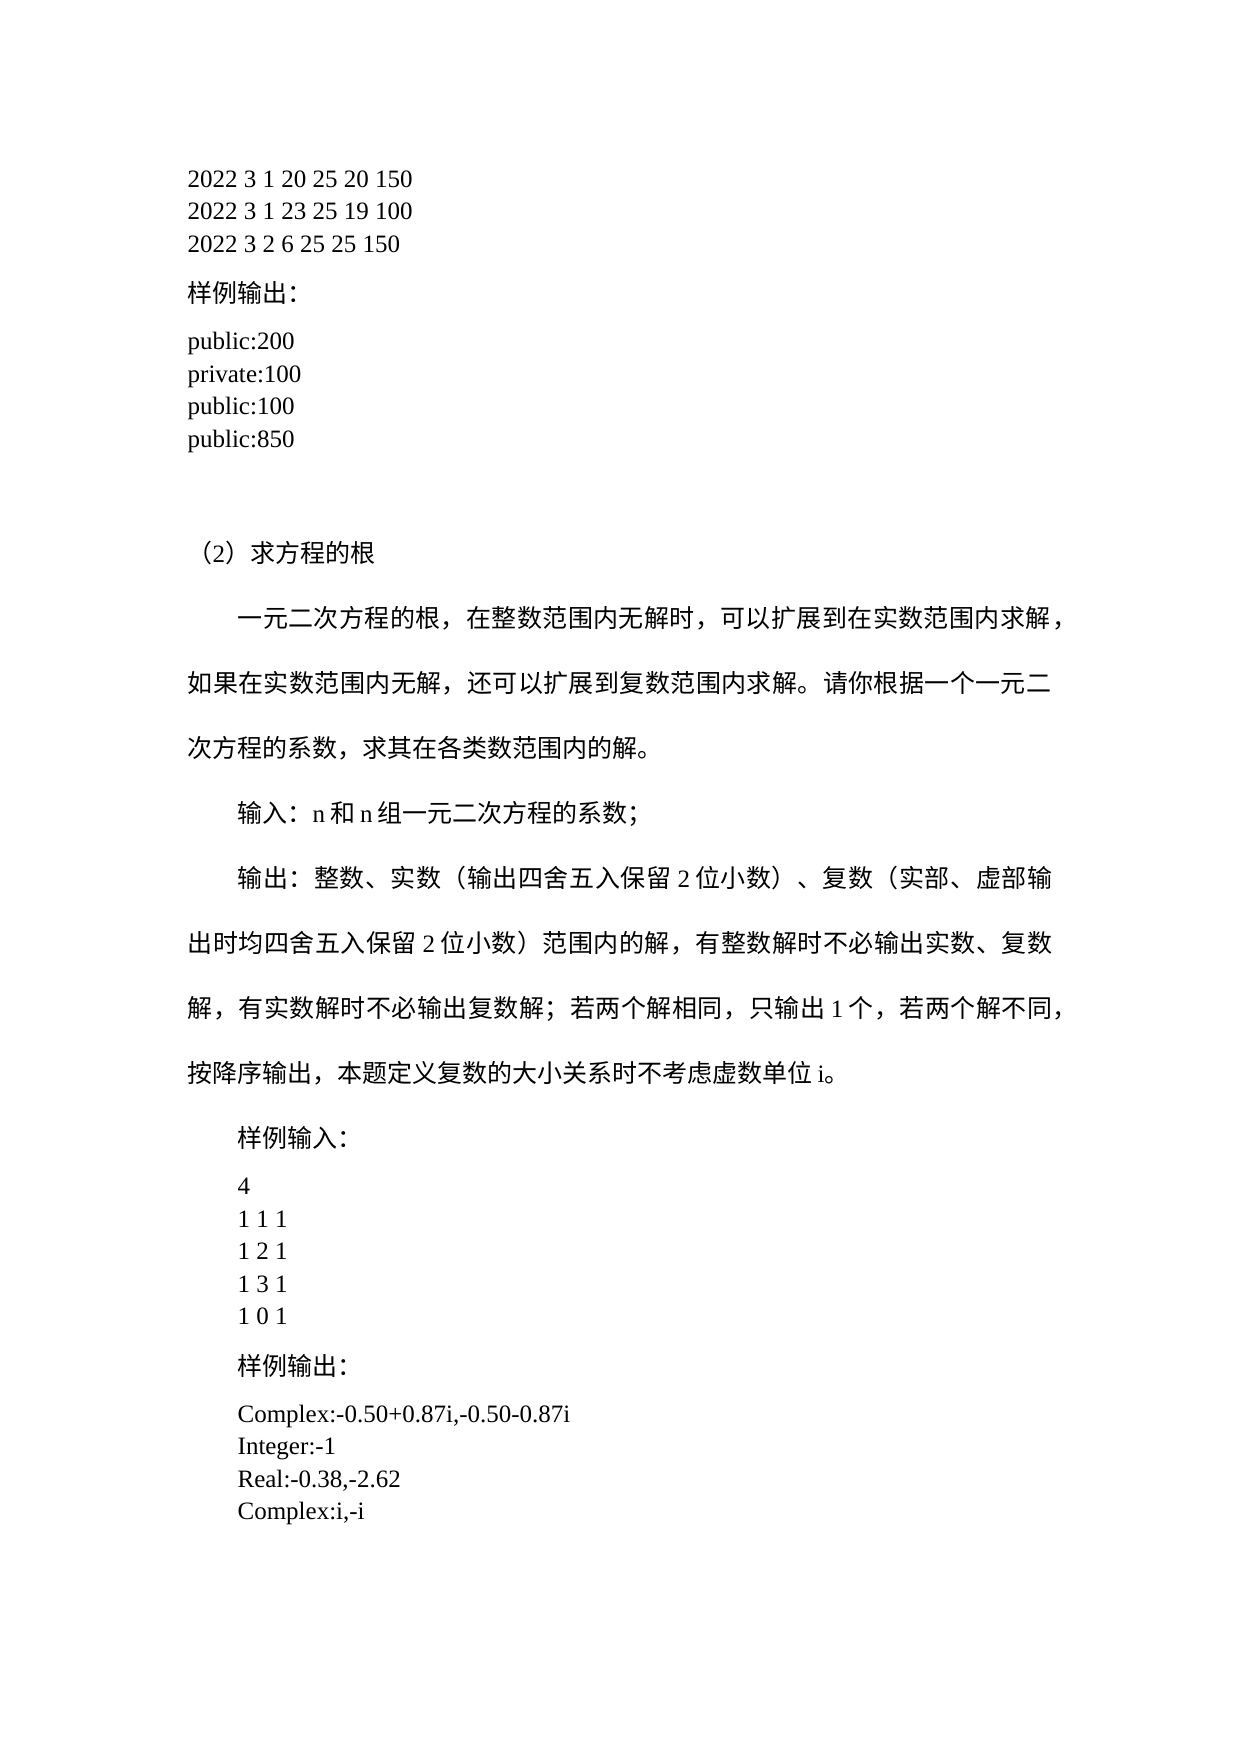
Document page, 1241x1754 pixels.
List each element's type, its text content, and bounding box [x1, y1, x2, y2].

text 输出：整数、实数（输出四舍五入保留2位小数）、复数（实部、虚部输出时均四舍五入保留2位小数）范围内的解，有整数解时不必输出实数、复数解，有实数解时不必输出复数解；若两个解相同，只输出1个，若两个解不同，按降序输出，本题定义复数的大小关系时不考虑虚数单位i。 [187, 844, 1053, 1104]
text 2022 3 1 20 25 20 150 [187, 162, 1053, 194]
text 4 [187, 1169, 1053, 1202]
text 2022 3 2 6 25 25 150 [187, 227, 1053, 259]
text Complex:i,-i [187, 1494, 1053, 1527]
text public:100 [187, 389, 1053, 422]
text 1 2 1 [187, 1234, 1053, 1267]
text public:850 [187, 422, 1053, 454]
text 样例输出： [187, 259, 1053, 324]
text Complex:-0.50+0.87i,-0.50-0.87i [187, 1397, 1053, 1429]
text 1 0 1 [187, 1299, 1053, 1332]
text 输入：n和n组一元二次方程的系数； [187, 779, 1053, 844]
text public:200 [187, 324, 1053, 357]
text private:100 [187, 357, 1053, 389]
text 一元二次方程的根，在整数范围内无解时，可以扩展到在实数范围内求解，如果在实数范围内无解，还可以扩展到复数范围内求解。请你根据一个一元二次方程的系数，求其在各类数范围内的解。 [187, 584, 1053, 779]
text 1 1 1 [187, 1202, 1053, 1234]
text 1 3 1 [187, 1267, 1053, 1299]
text 样例输入： [187, 1104, 1053, 1169]
text 样例输出： [187, 1332, 1053, 1397]
text Integer:-1 [187, 1429, 1053, 1462]
text 2022 3 1 23 25 19 100 [187, 194, 1053, 227]
text （2）求方程的根 [187, 519, 1053, 584]
text Real:-0.38,-2.62 [187, 1462, 1053, 1494]
